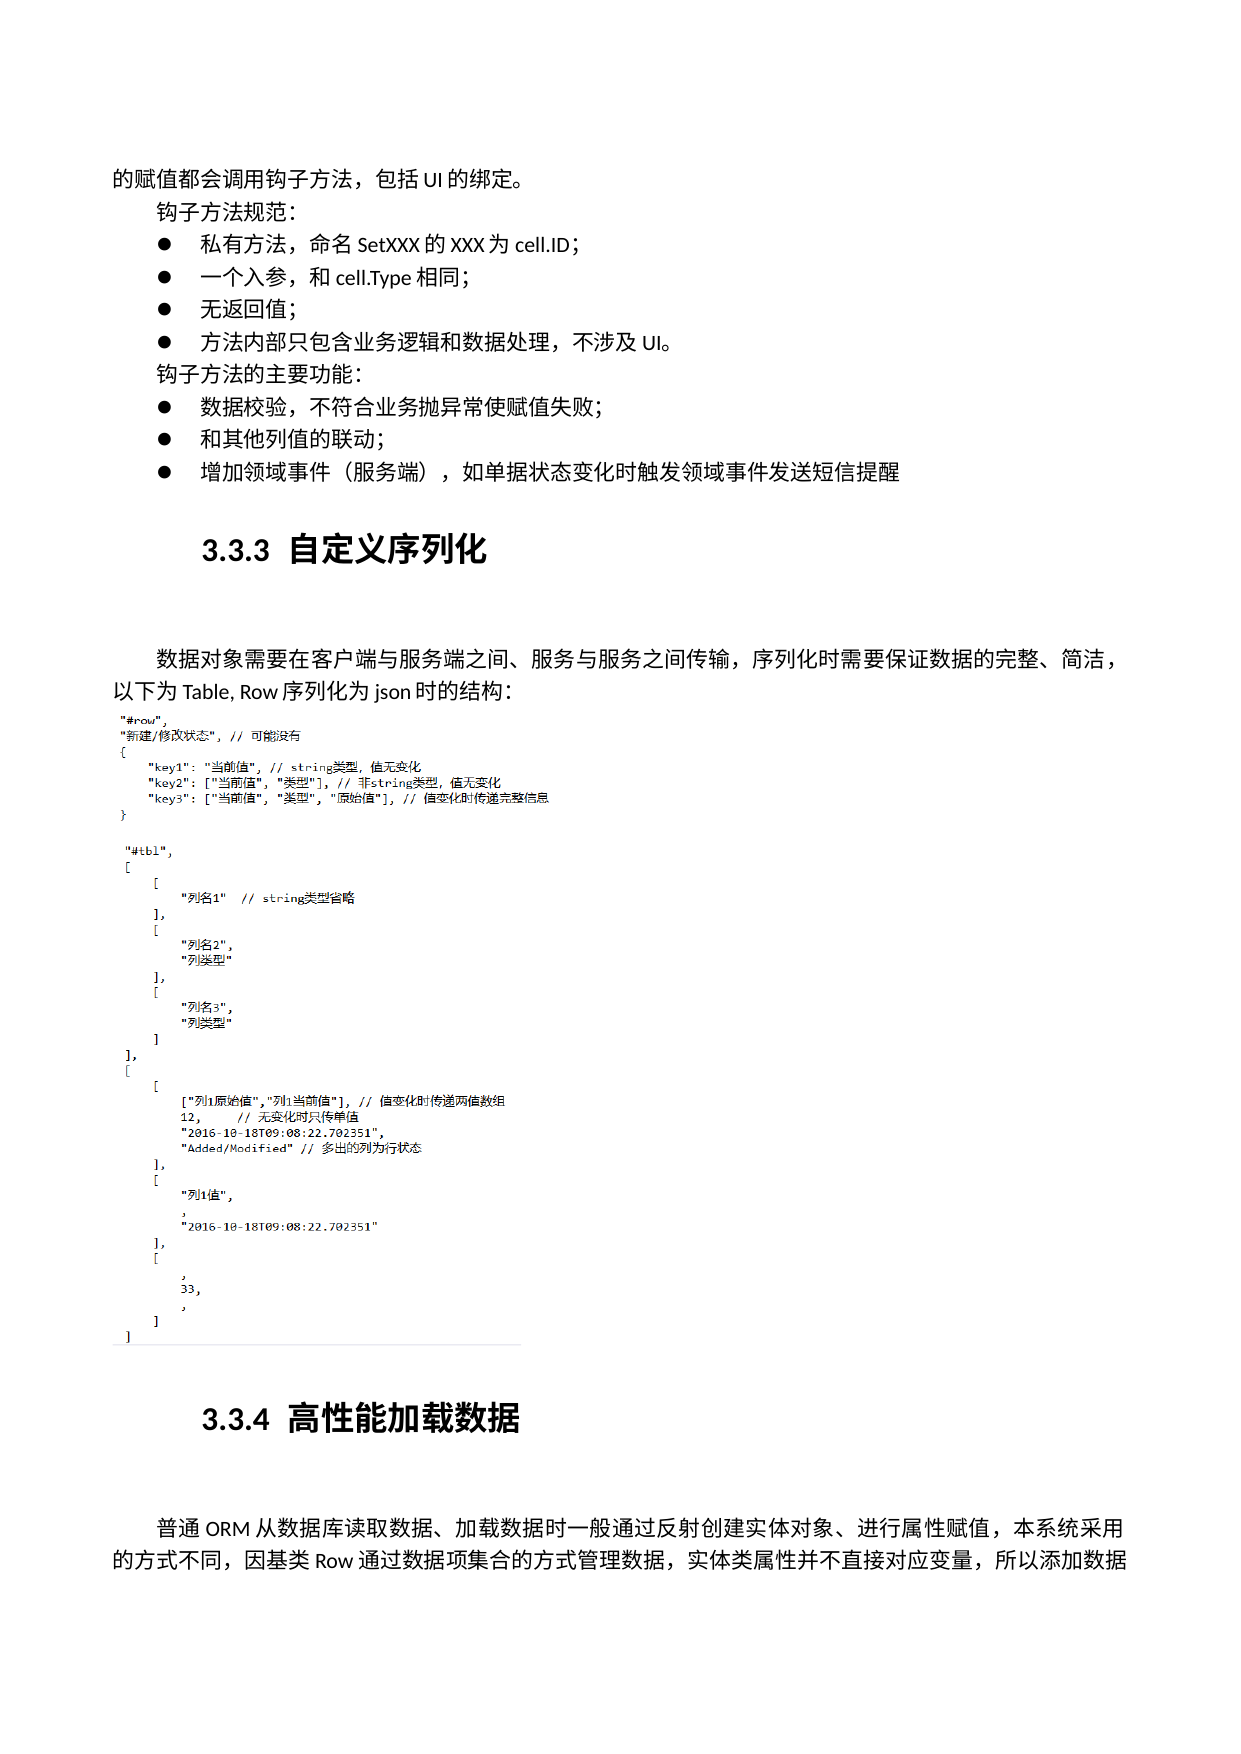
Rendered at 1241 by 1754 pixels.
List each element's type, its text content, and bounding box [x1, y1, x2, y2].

list 数据校验，不符合业务抛异常使赋值失败； [156, 389, 1128, 422]
list 方法内部只包含业务逻辑和数据处理，不涉及UI。 [156, 324, 1128, 357]
list 私有方法，命名SetXXX的XXX为cell.ID； [156, 227, 1128, 259]
text 钩子方法规范： [112, 194, 1128, 227]
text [112, 162, 1128, 194]
subtitle 高性能加载数据 [201, 1383, 1128, 1448]
text 数据对象需要在客户端与服务端之间、服务与服务之间传输，序列化时需要保证数据的完整、简洁，以下为Table, Row序列化为json时的结构： [112, 641, 1128, 706]
list 增加领域事件（服务端），如单据状态变化时触发领域事件发送短信提醒 [156, 454, 1128, 487]
picture [112, 836, 522, 1353]
text 钩子方法的主要功能： [112, 357, 1128, 389]
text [112, 1511, 1128, 1576]
list 一个入参，和cell.Type相同； [156, 259, 1128, 292]
list 无返回值； [156, 292, 1128, 324]
list 和其他列值的联动； [156, 422, 1128, 454]
picture [112, 706, 553, 828]
subtitle 自定义序列化 [201, 514, 1128, 579]
